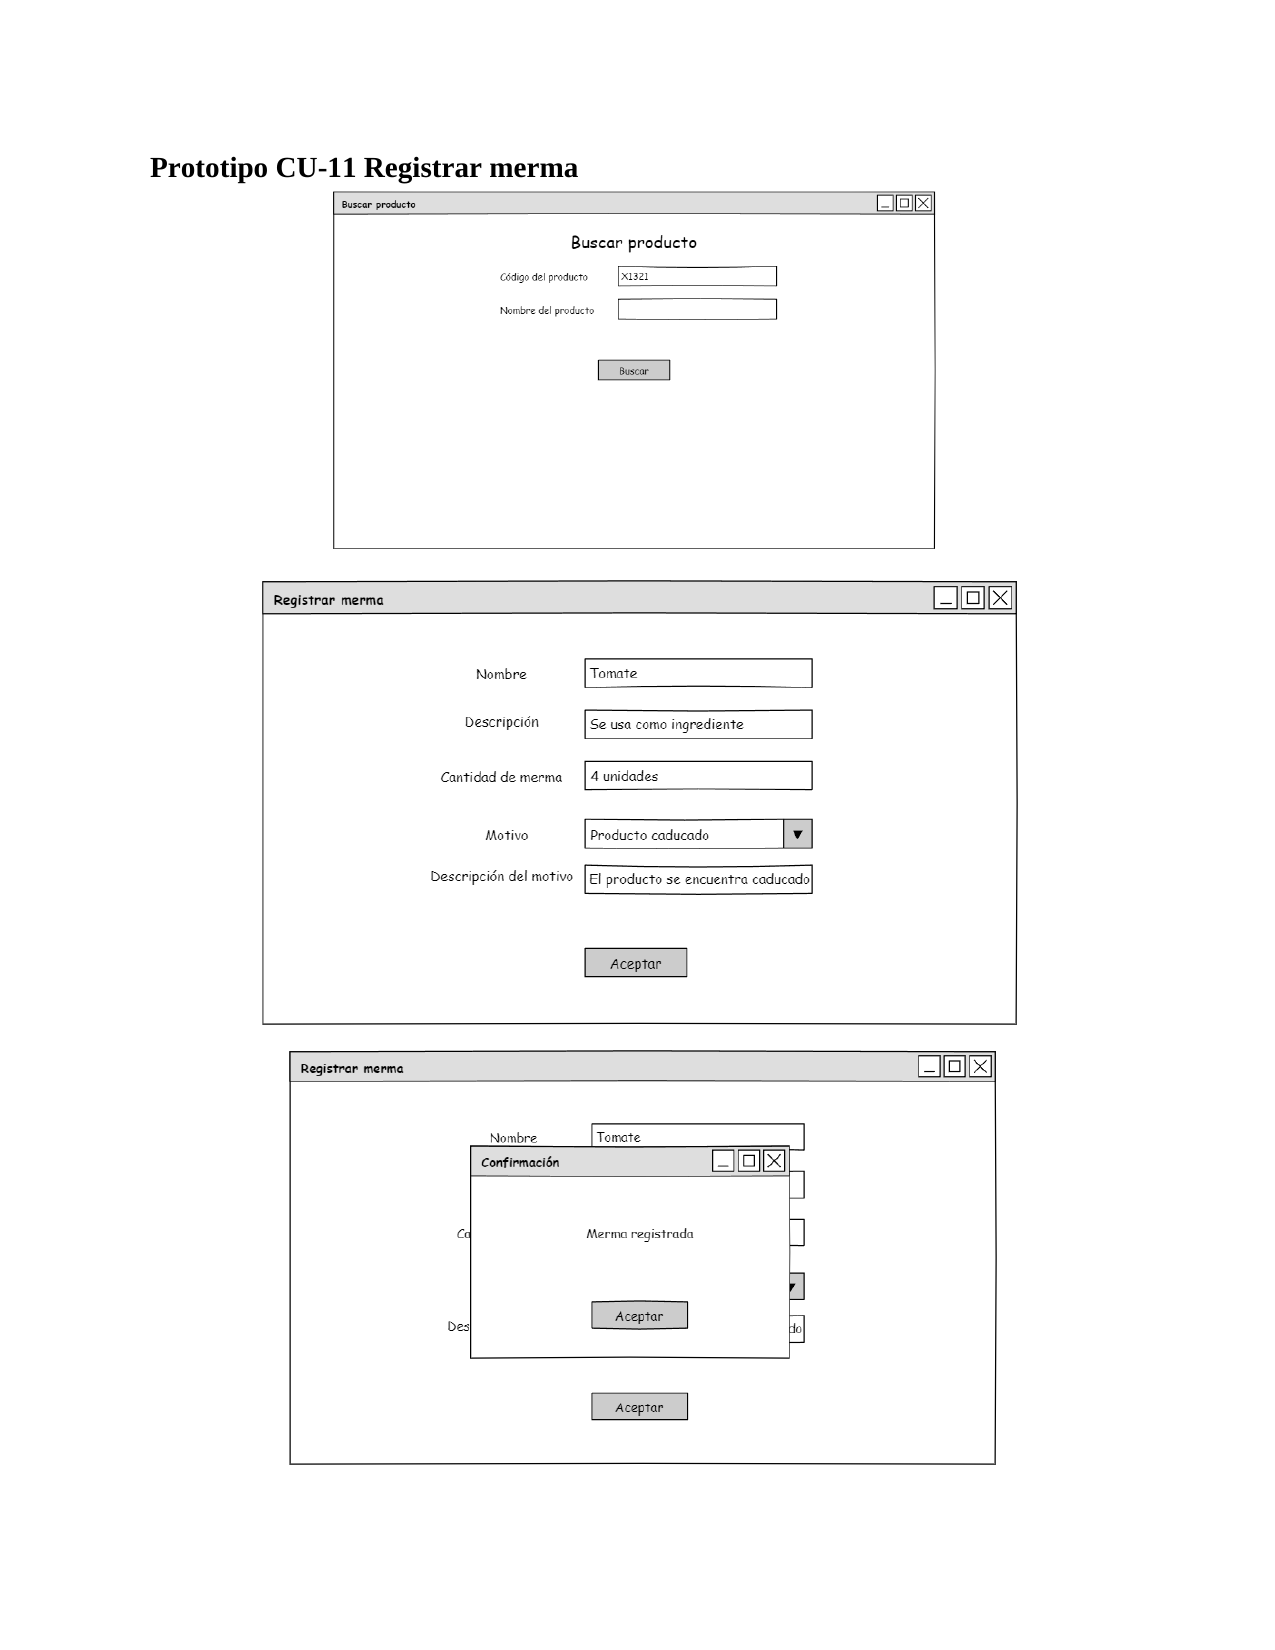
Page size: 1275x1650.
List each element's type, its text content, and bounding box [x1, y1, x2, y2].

picture [326, 186, 949, 559]
picture [266, 1048, 1009, 1483]
subtitle Prototipo CU-11 Registrar merma [150, 150, 1125, 183]
picture [254, 577, 1021, 1030]
